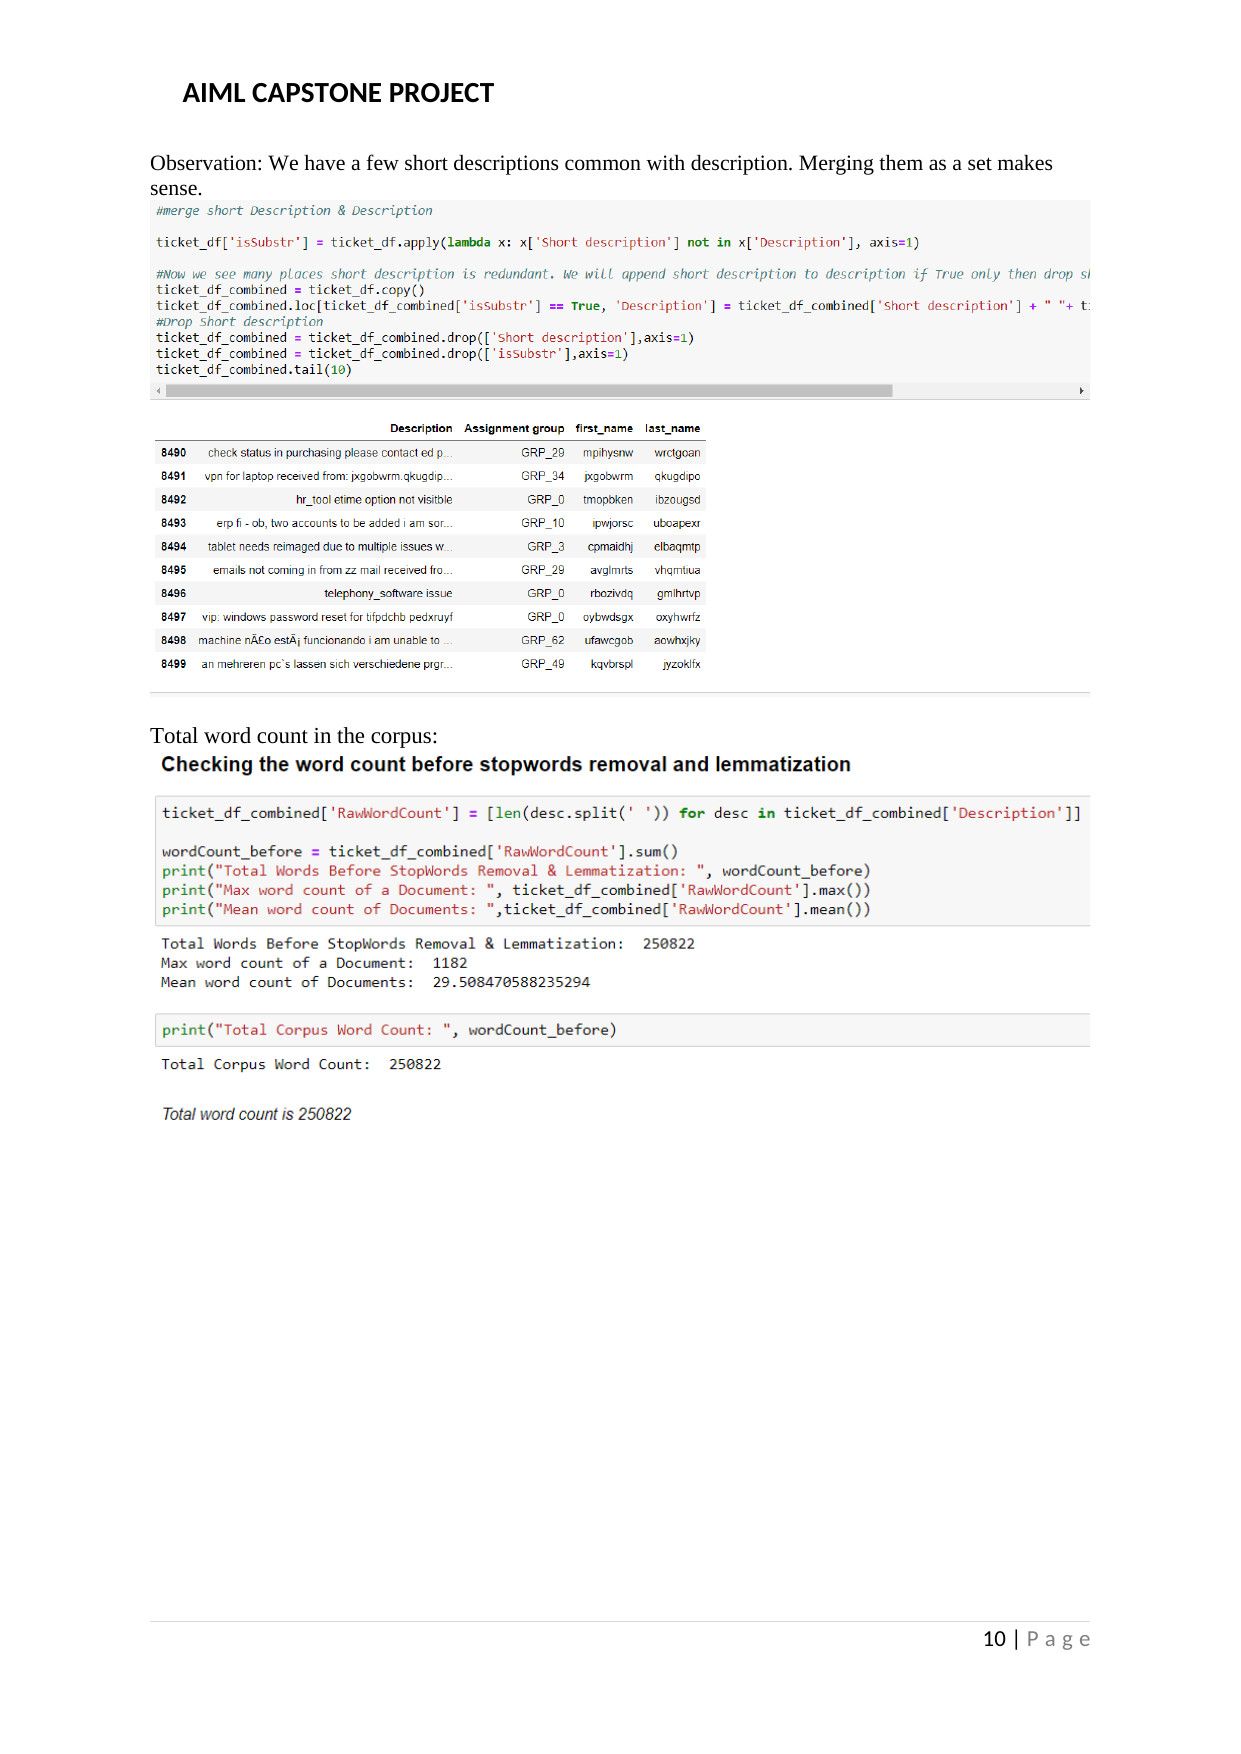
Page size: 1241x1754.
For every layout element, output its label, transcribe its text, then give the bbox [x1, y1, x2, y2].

picture [150, 748, 1091, 1134]
text Observation: We have a few short descriptions common with description. Merging them as a set makes sense. [203, 150, 1090, 200]
text Total word count in the corpus: [150, 723, 1090, 748]
picture [150, 200, 1091, 697]
